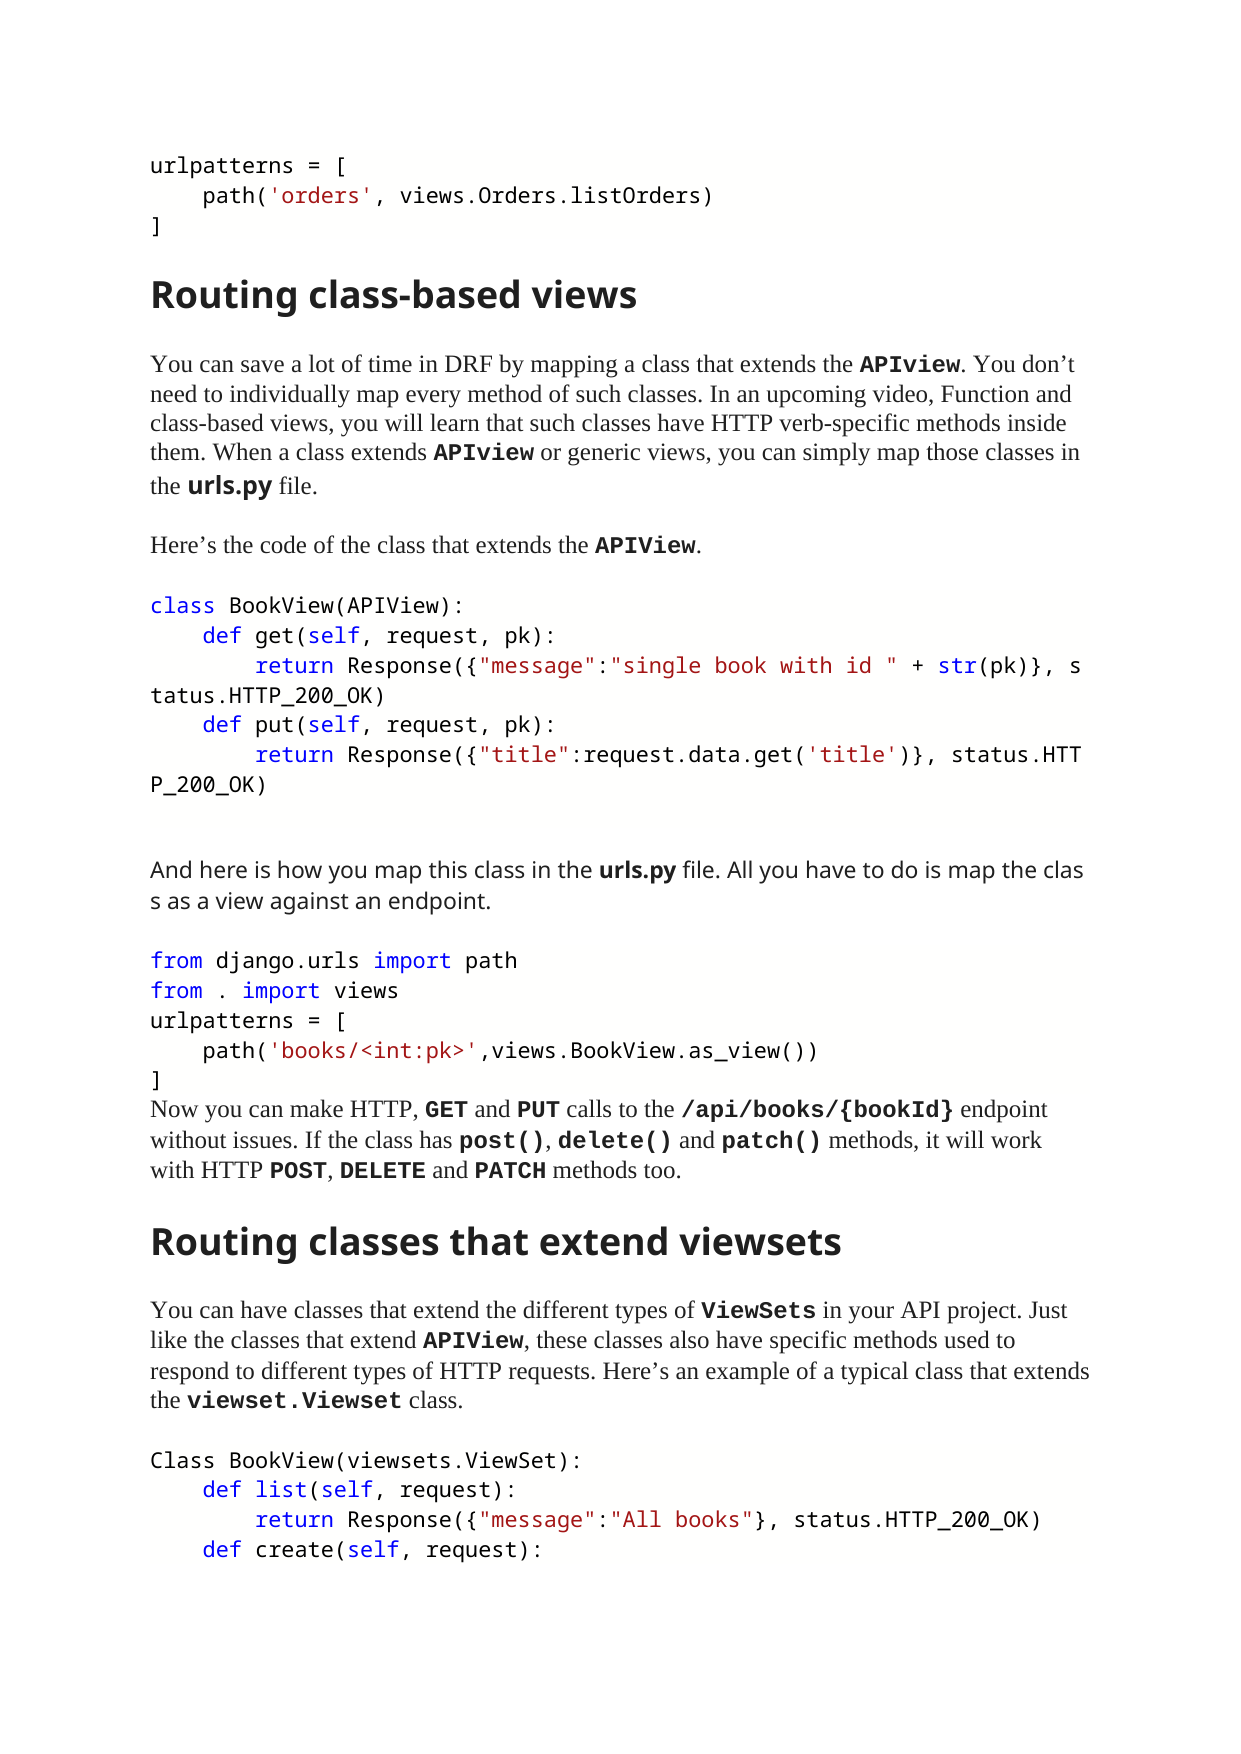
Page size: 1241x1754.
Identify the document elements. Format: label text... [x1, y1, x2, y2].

text You can have classes that extend the different types of ViewSets in your API project. Just like the classes that extend APIView, these classes also have specific methods used to respond to different types of HTTP requests. Here’s an example of a typical class that extends the viewset.Viewset class. [150, 1295, 1090, 1415]
text from django.urls import path [150, 945, 1090, 975]
text Class BookView(viewsets.ViewSet): [150, 1444, 1090, 1474]
text urlpatterns = [ [150, 1005, 1090, 1034]
text path('orders', views.Orders.listOrders) [150, 180, 1090, 209]
text Now you can make HTTP, GET and PUT calls to the /api/books/{bookId} endpoint without issues. If the class has post(), delete() and patch() methods, it will work with HTTP POST, DELETE and PATCH methods too. [150, 1094, 1090, 1186]
text ] [150, 1064, 1090, 1094]
text You can save a lot of time in DRF by mapping a class that extends the APIview. You don’t need to individually map every method of such classes. In an upcoming video, Function and class-based views, you will learn that such classes have HTTP verb-specific methods inside them. When a class extends APIview or generic views, you can simply map those classes in the urls.py file. [150, 349, 1090, 501]
text Here’s the code of the class that extends the APIView. [150, 531, 1090, 561]
text return Response({"title":request.data.get('title')}, status.HTTP_200_OK) [150, 739, 1090, 799]
text ] [150, 209, 1090, 239]
text def put(self, request, pk): [150, 709, 1090, 739]
text And here is how you map this class in the urls.py file. All you have to do is map the class as a view against an endpoint. [150, 853, 1090, 916]
subtitle Routing class-based views [150, 268, 1090, 319]
text return Response({"message":"single book with id " + str(pk)}, status.HTTP_200_OK) [150, 650, 1090, 709]
text return Response({"message":"All books"}, status.HTTP_200_OK) [150, 1504, 1090, 1534]
text urlpatterns = [ [150, 150, 1090, 180]
text class BookView(APIView): [150, 590, 1090, 620]
text from . import views [150, 975, 1090, 1005]
text def create(self, request): [150, 1534, 1090, 1564]
subtitle Routing classes that extend viewsets [150, 1215, 1090, 1266]
text path('books/<int:pk>',views.BookView.as_view()) [150, 1034, 1090, 1064]
text def list(self, request): [150, 1474, 1090, 1504]
text def get(self, request, pk): [150, 620, 1090, 650]
